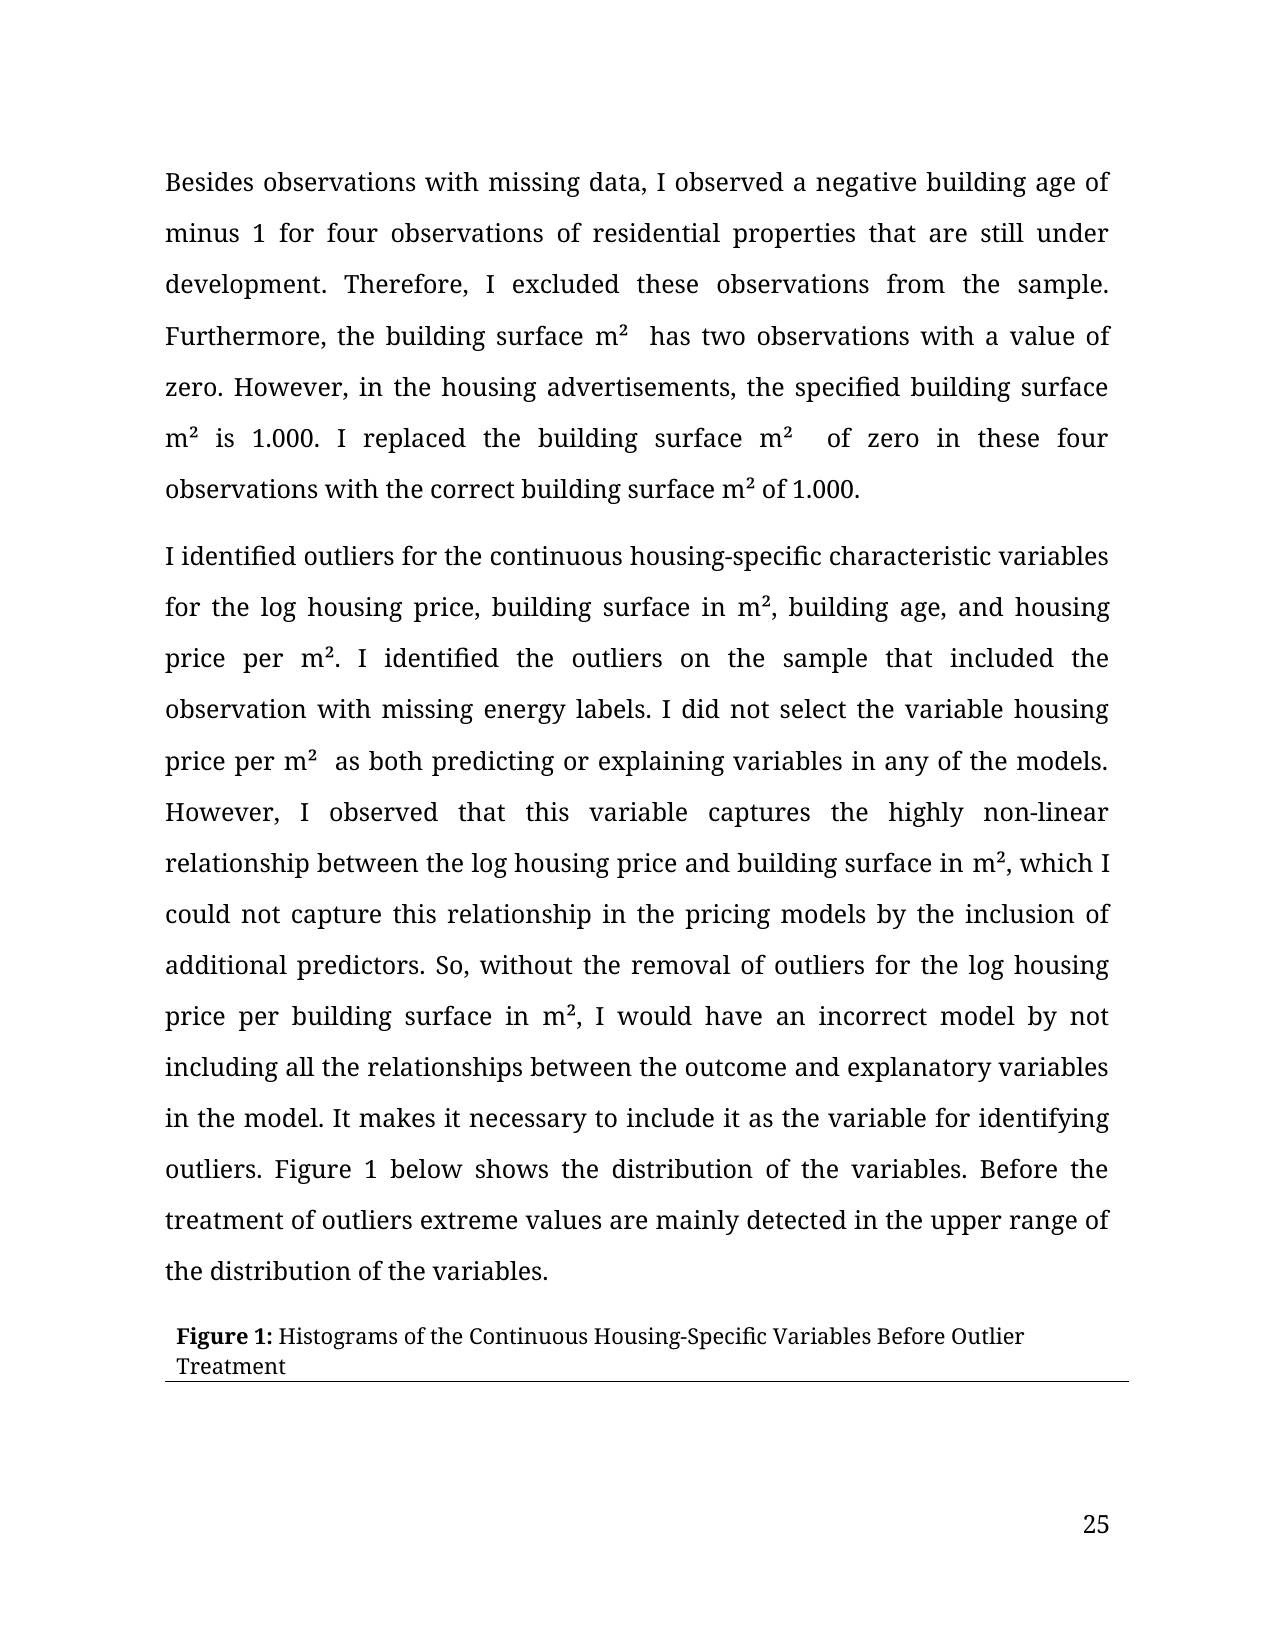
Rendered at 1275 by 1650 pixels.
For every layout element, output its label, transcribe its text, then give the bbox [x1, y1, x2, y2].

text I identified outliers for the continuous housing-specific characteristic variables for the log housing price, building surface in m², building age, and housing price per m². I identified the outliers on the sample that included the observation with missing energy labels. I did not select the variable housing price per m² as both predicting or explaining variables in any of the models. However, I observed that this variable captures the highly non-linear relationship between the log housing price and building surface in m², which I could not capture this relationship in the pricing models by the inclusion of additional predictors. So, without the removal of outliers for the log housing price per building surface in m², I would have an incorrect model by not including all the relationships between the outcome and explanatory variables in the model. It makes it necessary to include it as the variable for identifying outliers. Figure 1 below shows the distribution of the variables. Before the treatment of outliers extreme values are mainly detected in the upper range of the distribution of the variables. [165, 539, 1110, 1288]
table_header Figure 1: Histograms of the Continuous Housing-Specific Variables Before Outlier Treatment [165, 1321, 1129, 1381]
text Besides observations with missing data, I observed a negative building age of minus 1 for four observations of residential properties that are still under development. Therefore, I excluded these observations from the sample. Furthermore, the building surface m² has two observations with a value of zero. However, in the housing advertisements, the specified building surface m² is 1.000. I replaced the building surface m² of zero in these four observations with the correct building surface m² of 1.000. [165, 165, 1110, 505]
